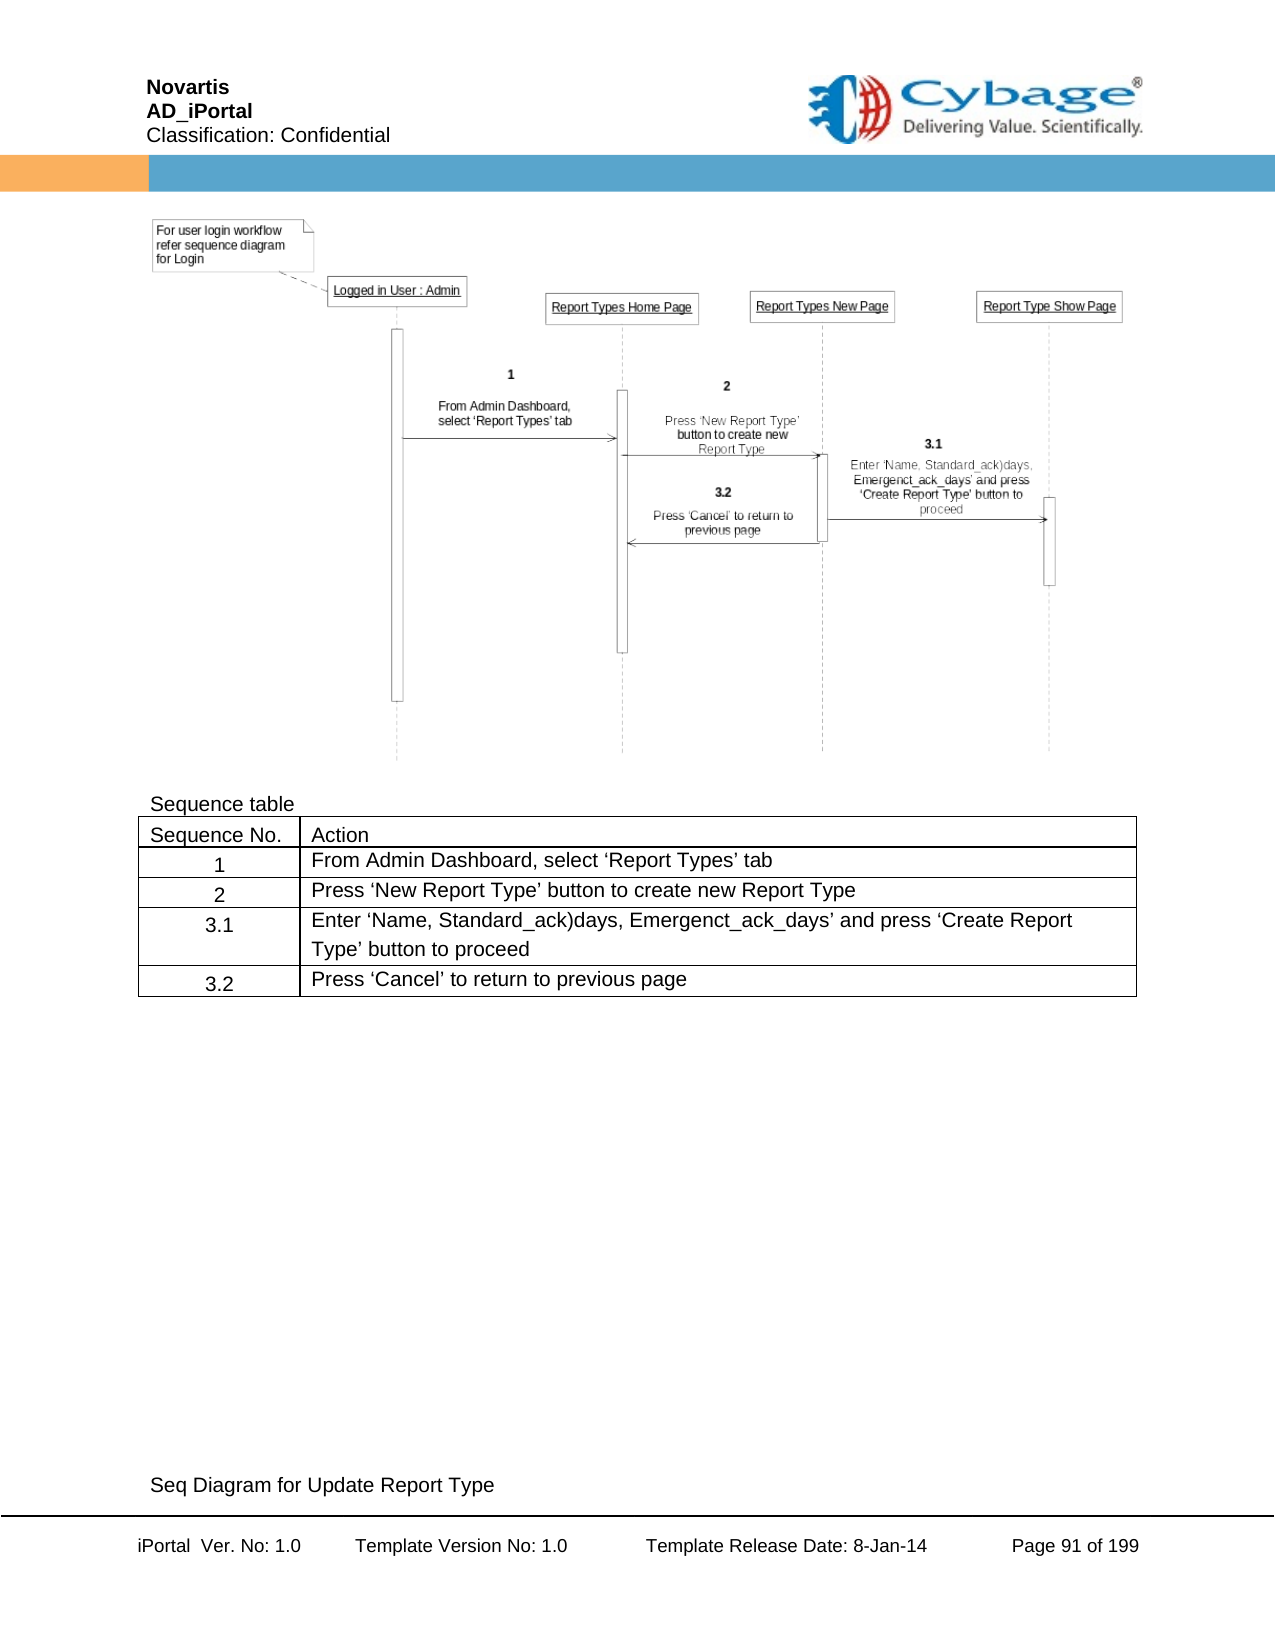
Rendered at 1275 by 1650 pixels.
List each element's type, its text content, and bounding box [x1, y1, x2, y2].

text Sequence table [150, 787, 1125, 816]
table_header Sequence No. [139, 817, 299, 846]
table_cell 2 [139, 878, 299, 907]
table_cell Press ‘New Report Type’ button to create new Report Type [301, 878, 1136, 907]
table_cell 3.2 [139, 966, 299, 996]
table_cell 3.1 [139, 908, 299, 965]
table_cell Enter ‘Name, Standard_ack)days, Emergenct_ack_days’ and press ‘Create Report Type’ button to proceed [301, 908, 1136, 965]
table_cell 1 [139, 848, 299, 877]
picture [808, 75, 1143, 144]
table_cell Press ‘Cancel’ to return to previous page [301, 966, 1136, 996]
table_cell From Admin Dashboard, select ‘Report Types’ tab [301, 848, 1136, 877]
table_header Action [301, 817, 1136, 846]
text Seq Diagram for Update Report Type [150, 1467, 1125, 1497]
